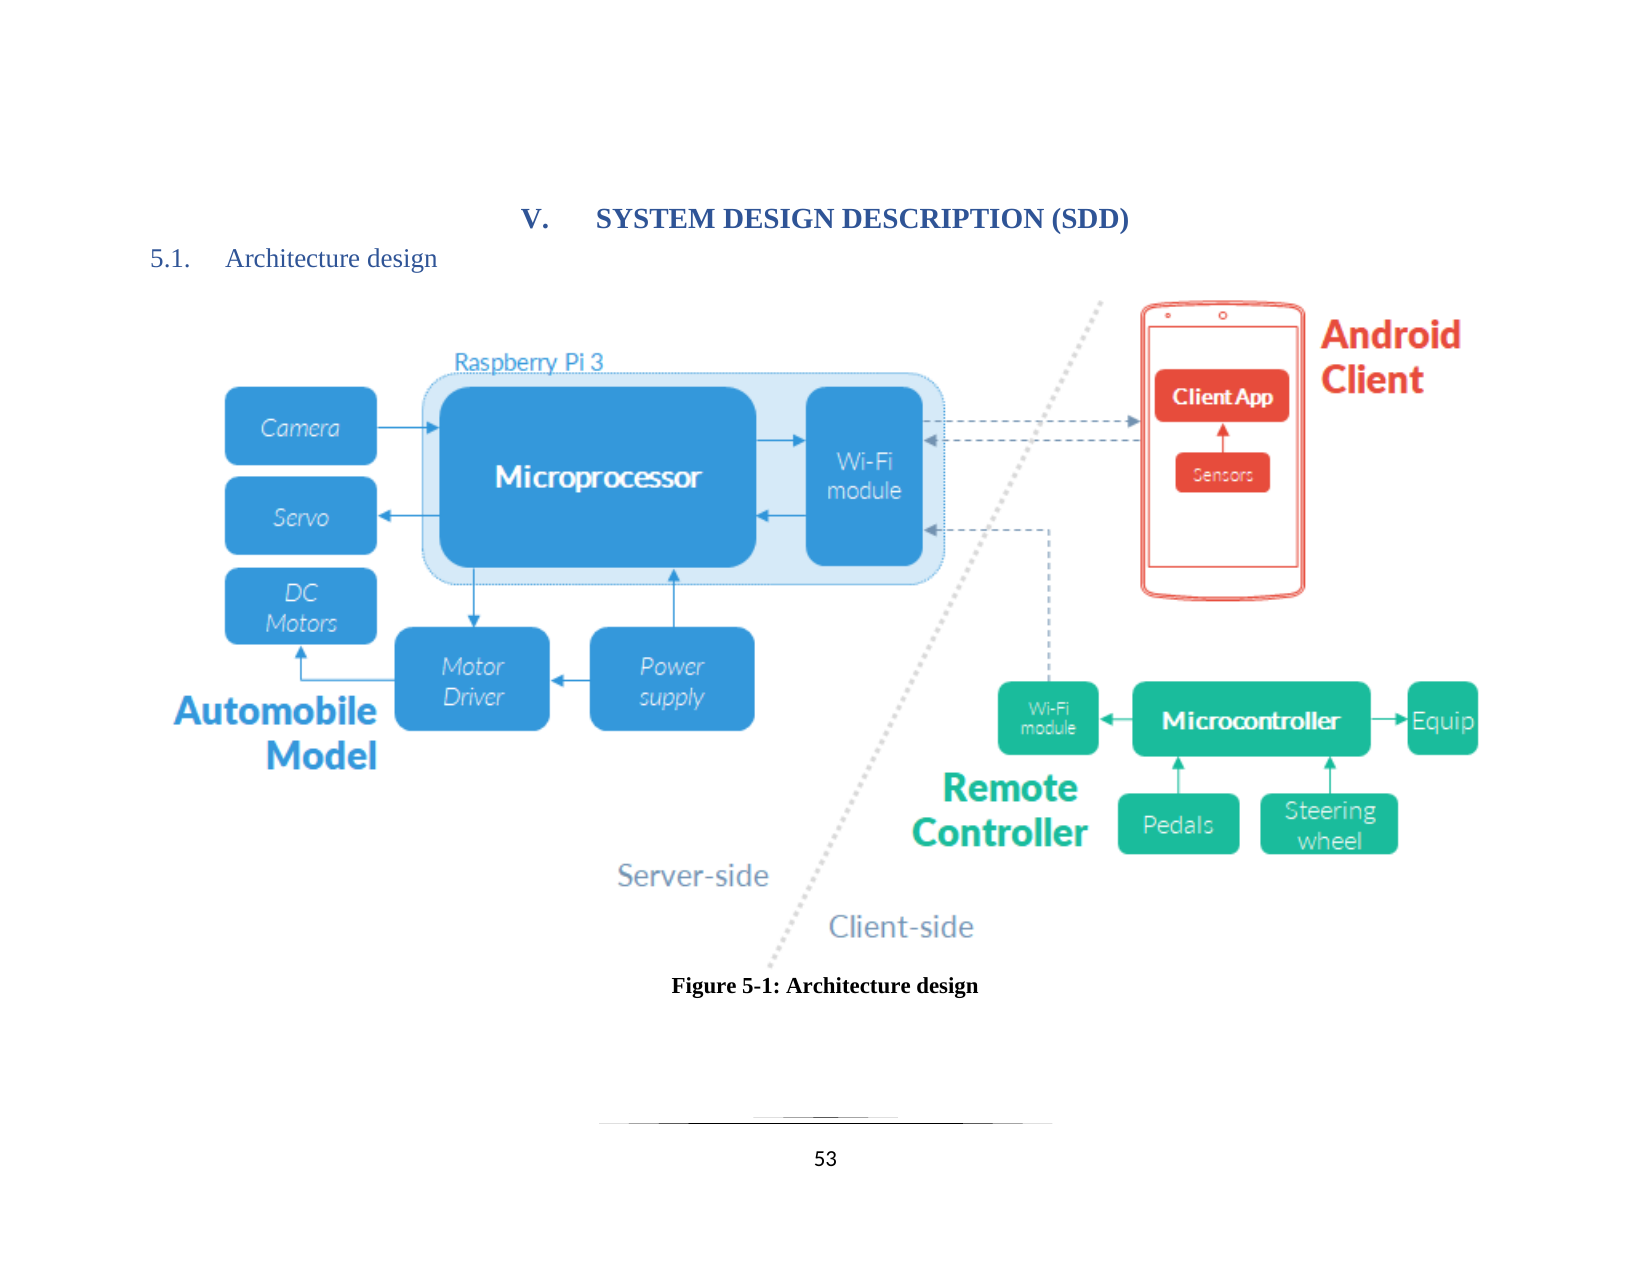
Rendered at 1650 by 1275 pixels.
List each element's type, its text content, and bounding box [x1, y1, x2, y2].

subtitle system design description (sdd) [150, 201, 1500, 235]
subtitle 5.1. Architecture design [150, 242, 1500, 273]
picture [150, 299, 1496, 973]
text Figure 5-1: Architecture design [162, 973, 1488, 999]
